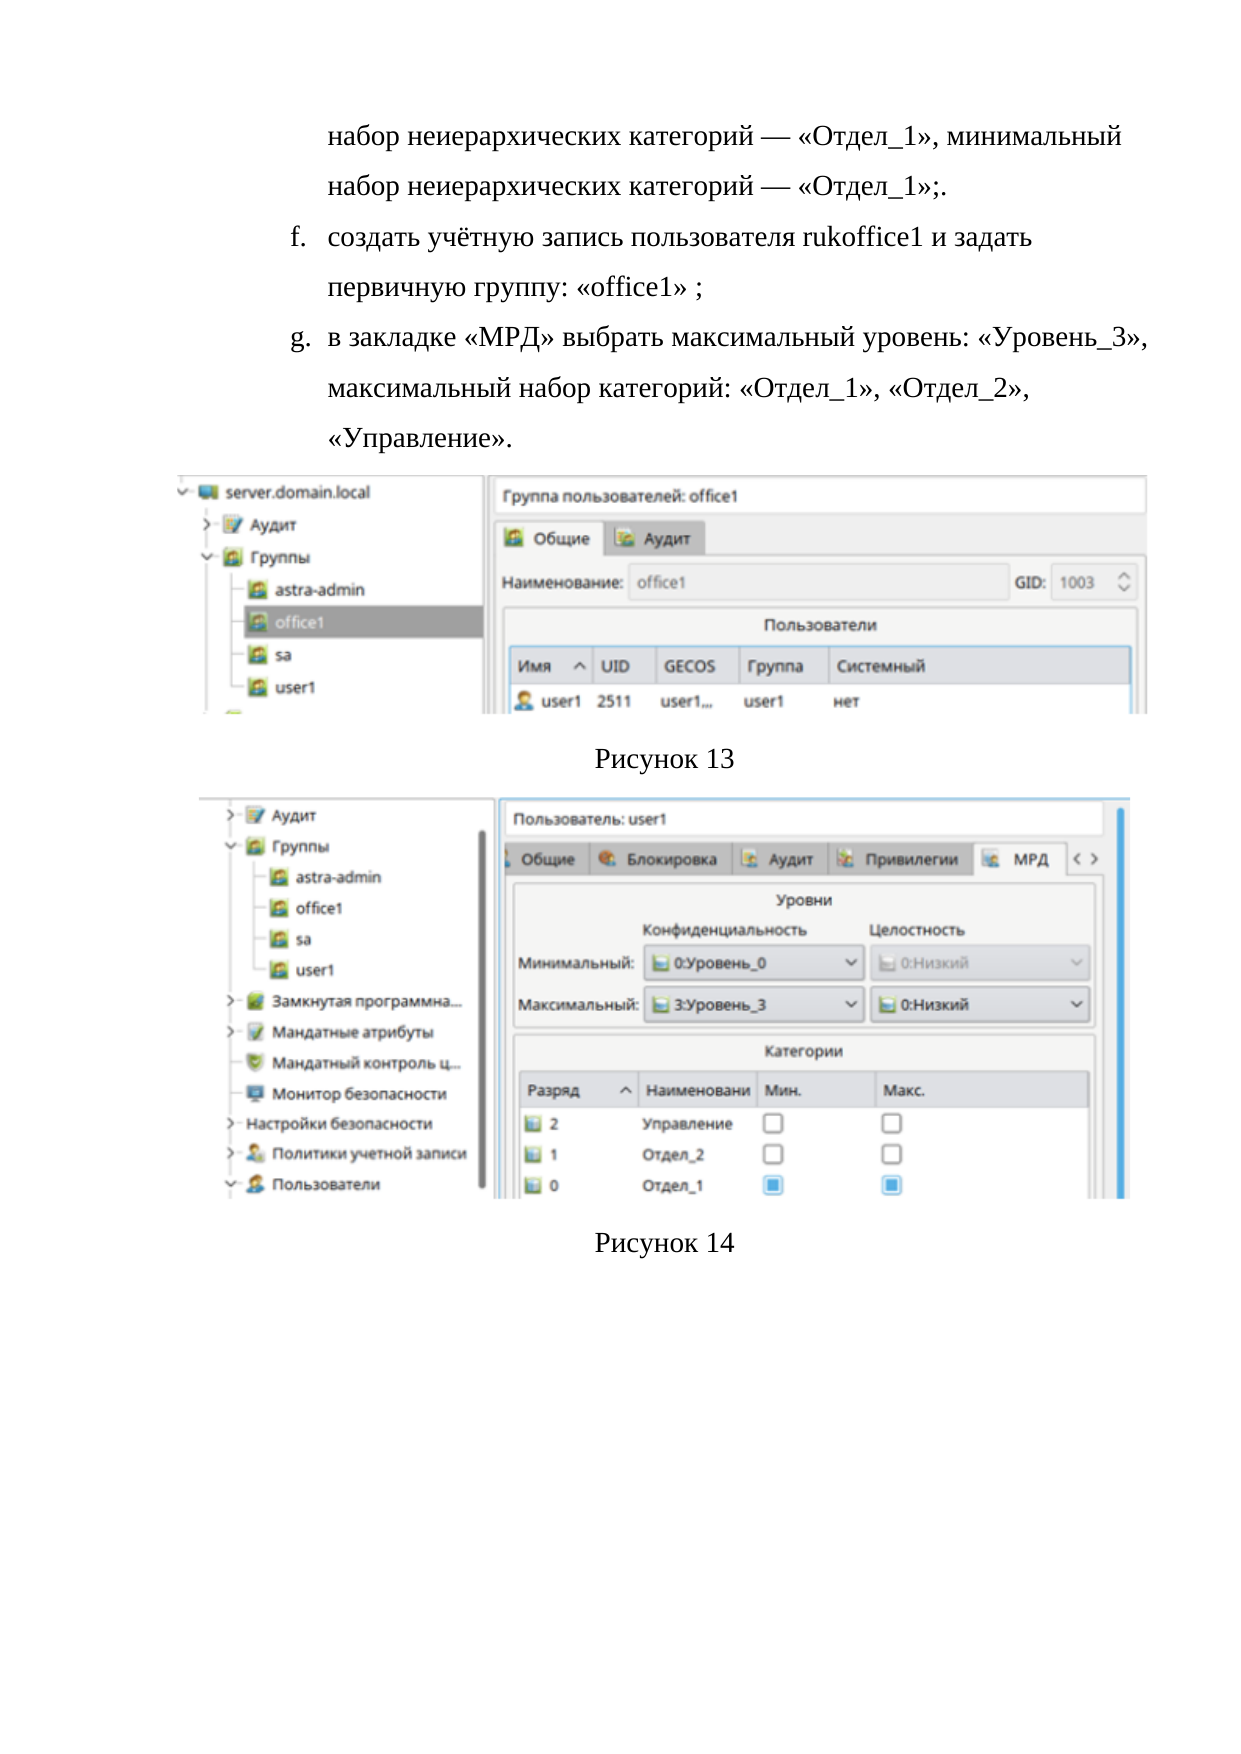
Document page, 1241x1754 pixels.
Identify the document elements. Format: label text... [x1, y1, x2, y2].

text Рисунок 14 [177, 1236, 1152, 1269]
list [290, 118, 1152, 202]
picture [198, 806, 1130, 1217]
picture [177, 485, 1152, 732]
text Рисунок 13 [177, 751, 1152, 785]
list в закладке «МРД» выбрать максимальный уровень: «Уровень_3», максимальный набор категорий: «Отдел_1», «Отдел_2», «Управление». [290, 329, 1152, 464]
list создать учётную запись пользователя rukoffice1 и задать первичную группу: «office1» ; [290, 224, 1152, 308]
